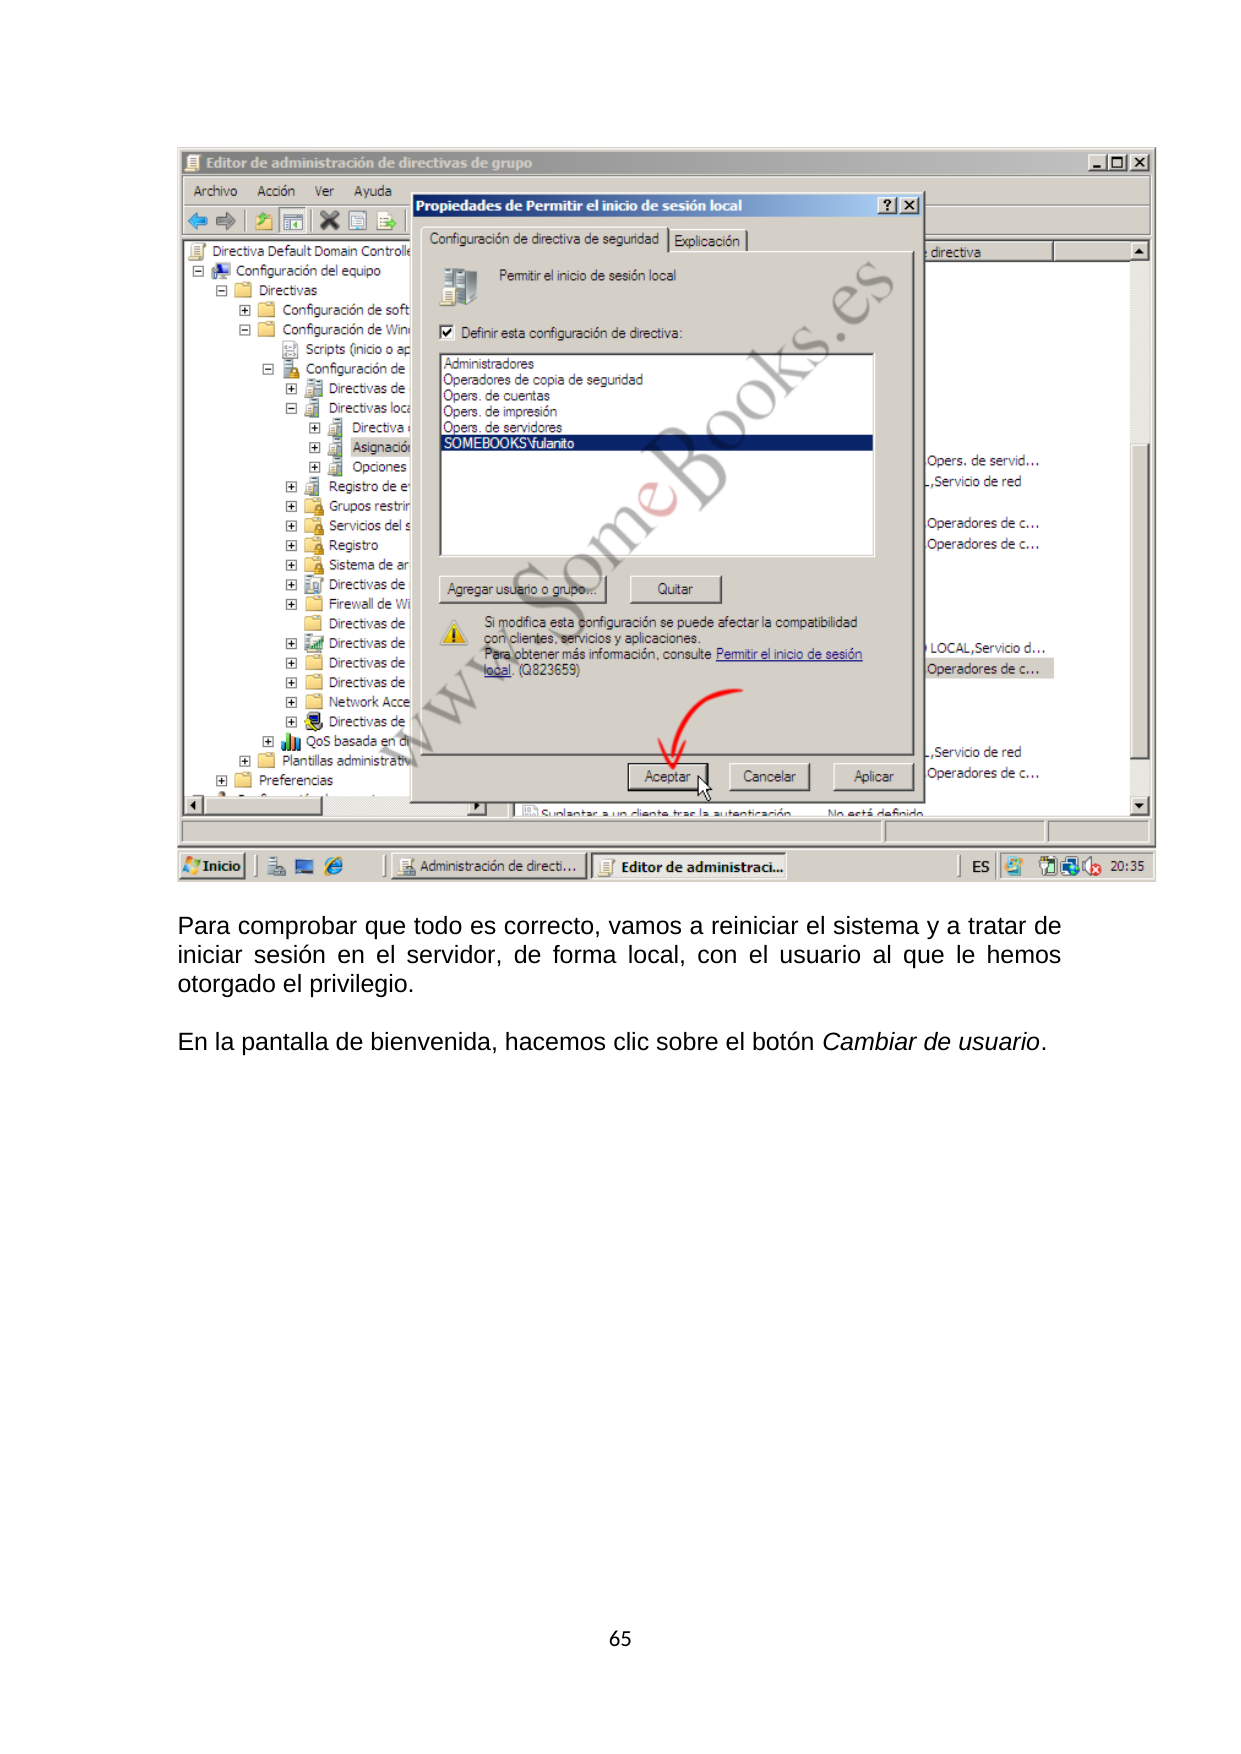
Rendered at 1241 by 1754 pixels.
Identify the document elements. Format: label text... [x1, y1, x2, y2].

text En la pantalla de bienvenida, hacemos clic sobre el botón Cambiar de usuario. [177, 1027, 1063, 1055]
picture [177, 147, 1157, 882]
text Para comprobar que todo es correcto, vamos a reiniciar el sistema y a tratar de iniciar sesión en el servidor, de forma local, con el usuario al que le hemos otorgado el privilegio. [177, 911, 1063, 997]
